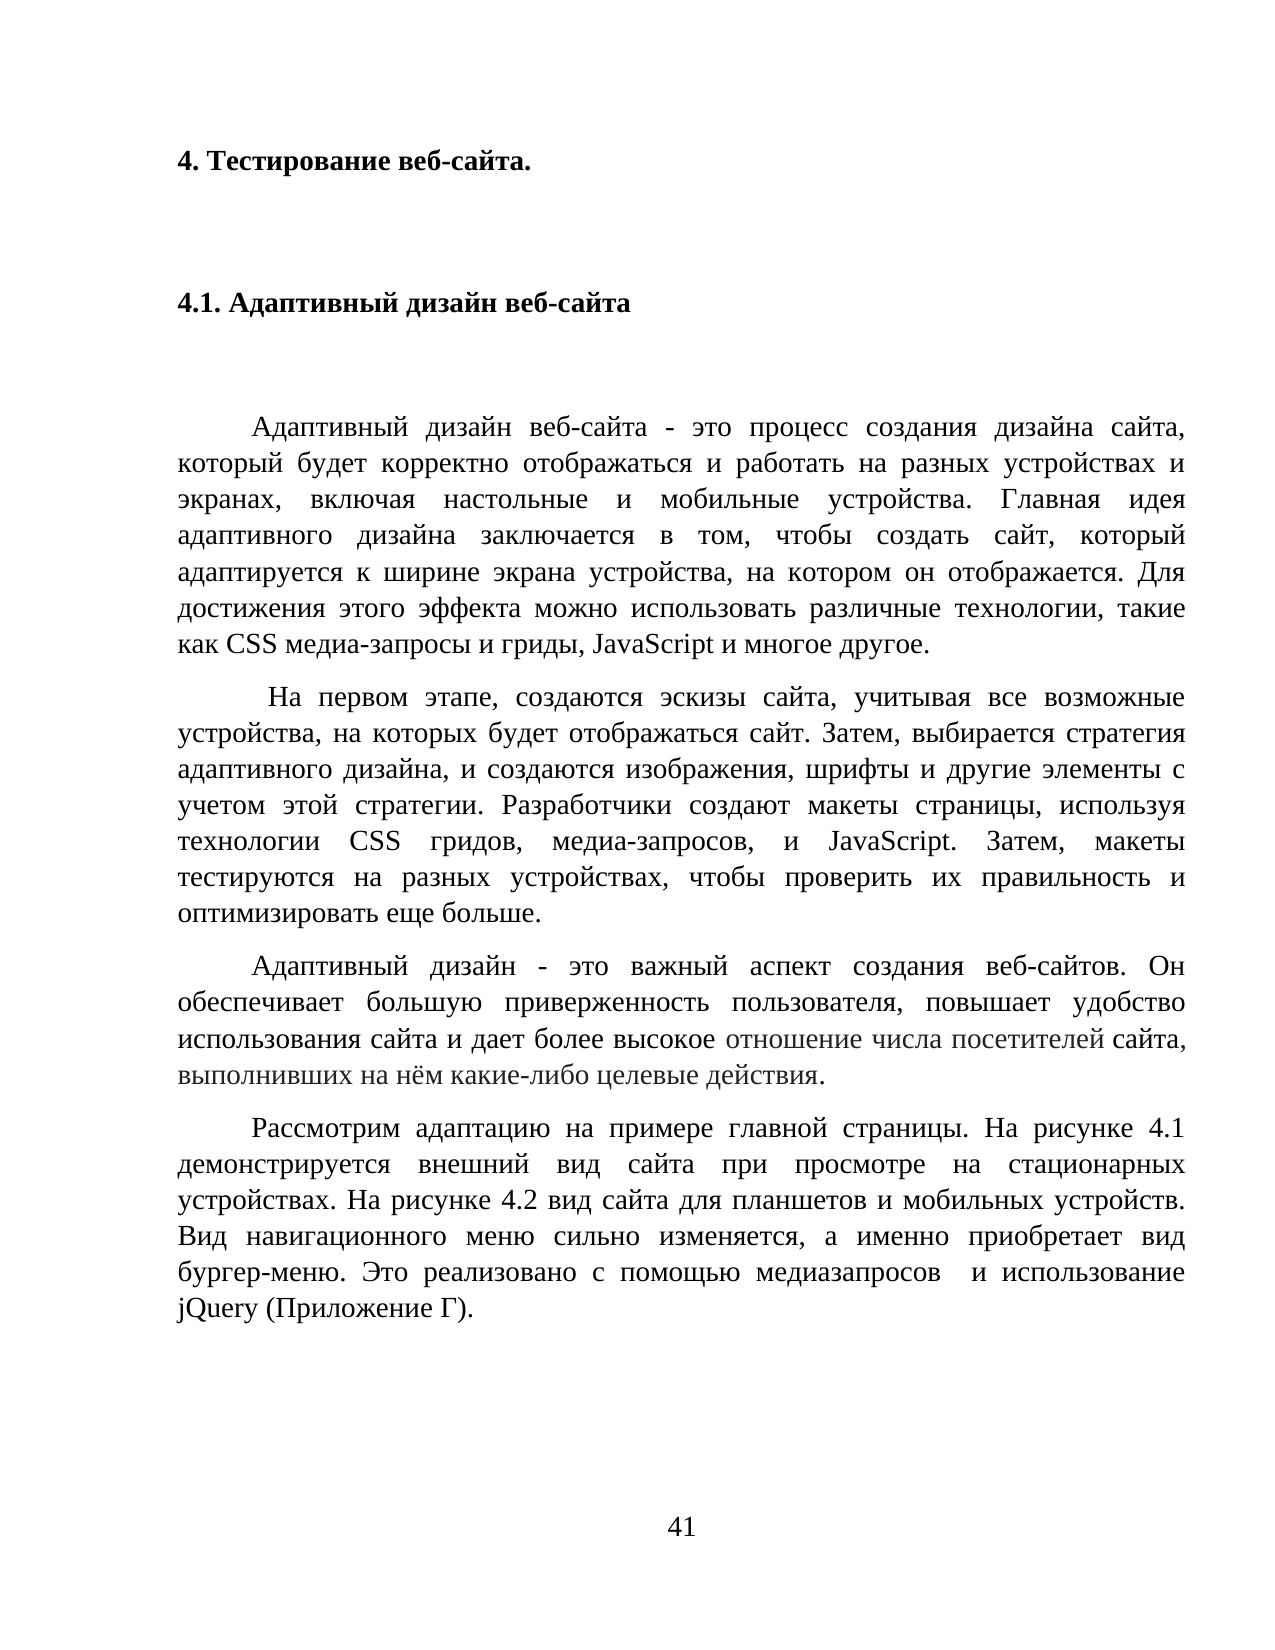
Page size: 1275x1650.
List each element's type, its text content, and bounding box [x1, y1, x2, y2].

text Адаптивный дизайн веб-сайта - это процесс создания дизайна сайта, который будет корректно отображаться и работать на разных устройствах и экранах, включая настольные и мобильные устройства. Главная идея адаптивного дизайна заключается в том, чтобы создать сайт, который адаптируется к ширине экрана устройства, на котором он отображается. Для достижения этого эффекта можно использовать различные технологии, такие как CSS медиа-запросы и гриды, JavaScript и многое другое. [177, 409, 1186, 659]
text Рассмотрим адаптацию на примере главной страницы. На рисунке 4.1 демонстрируется внешний вид сайта при просмотре на стационарных устройствах. На рисунке 4.2 вид сайта для планшетов и мобильных устройств. Вид навигационного меню сильно изменяется, а именно приобретает вид бургер-меню. Это реализовано с помощью медиазапросов и использование jQuery (Приложение Г). [177, 1110, 1186, 1324]
text 4.1. Адаптивный дизайн веб-сайта [177, 285, 1186, 319]
text 4. Тестирование веб-сайта. [177, 143, 1186, 177]
text Адаптивный дизайн - это важный аспект создания веб-сайтов. Он обеспечивает большую приверженность пользователя, повышает удобство использования сайта и дает более высокое отношение числа посетителей сайта, выполнивших на нём какие-либо целевые действия. [177, 948, 1186, 1090]
text На первом этапе, создаются эскизы сайта, учитывая все возможные устройства, на которых будет отображаться сайт. Затем, выбирается стратегия адаптивного дизайна, и создаются изображения, шрифты и другие элементы с учетом этой стратегии. Разработчики создают макеты страницы, используя технологии CSS гридов, медиа-запросов, и JavaScript. Затем, макеты тестируются на разных устройствах, чтобы проверить их правильность и оптимизировать еще больше. [177, 679, 1186, 929]
